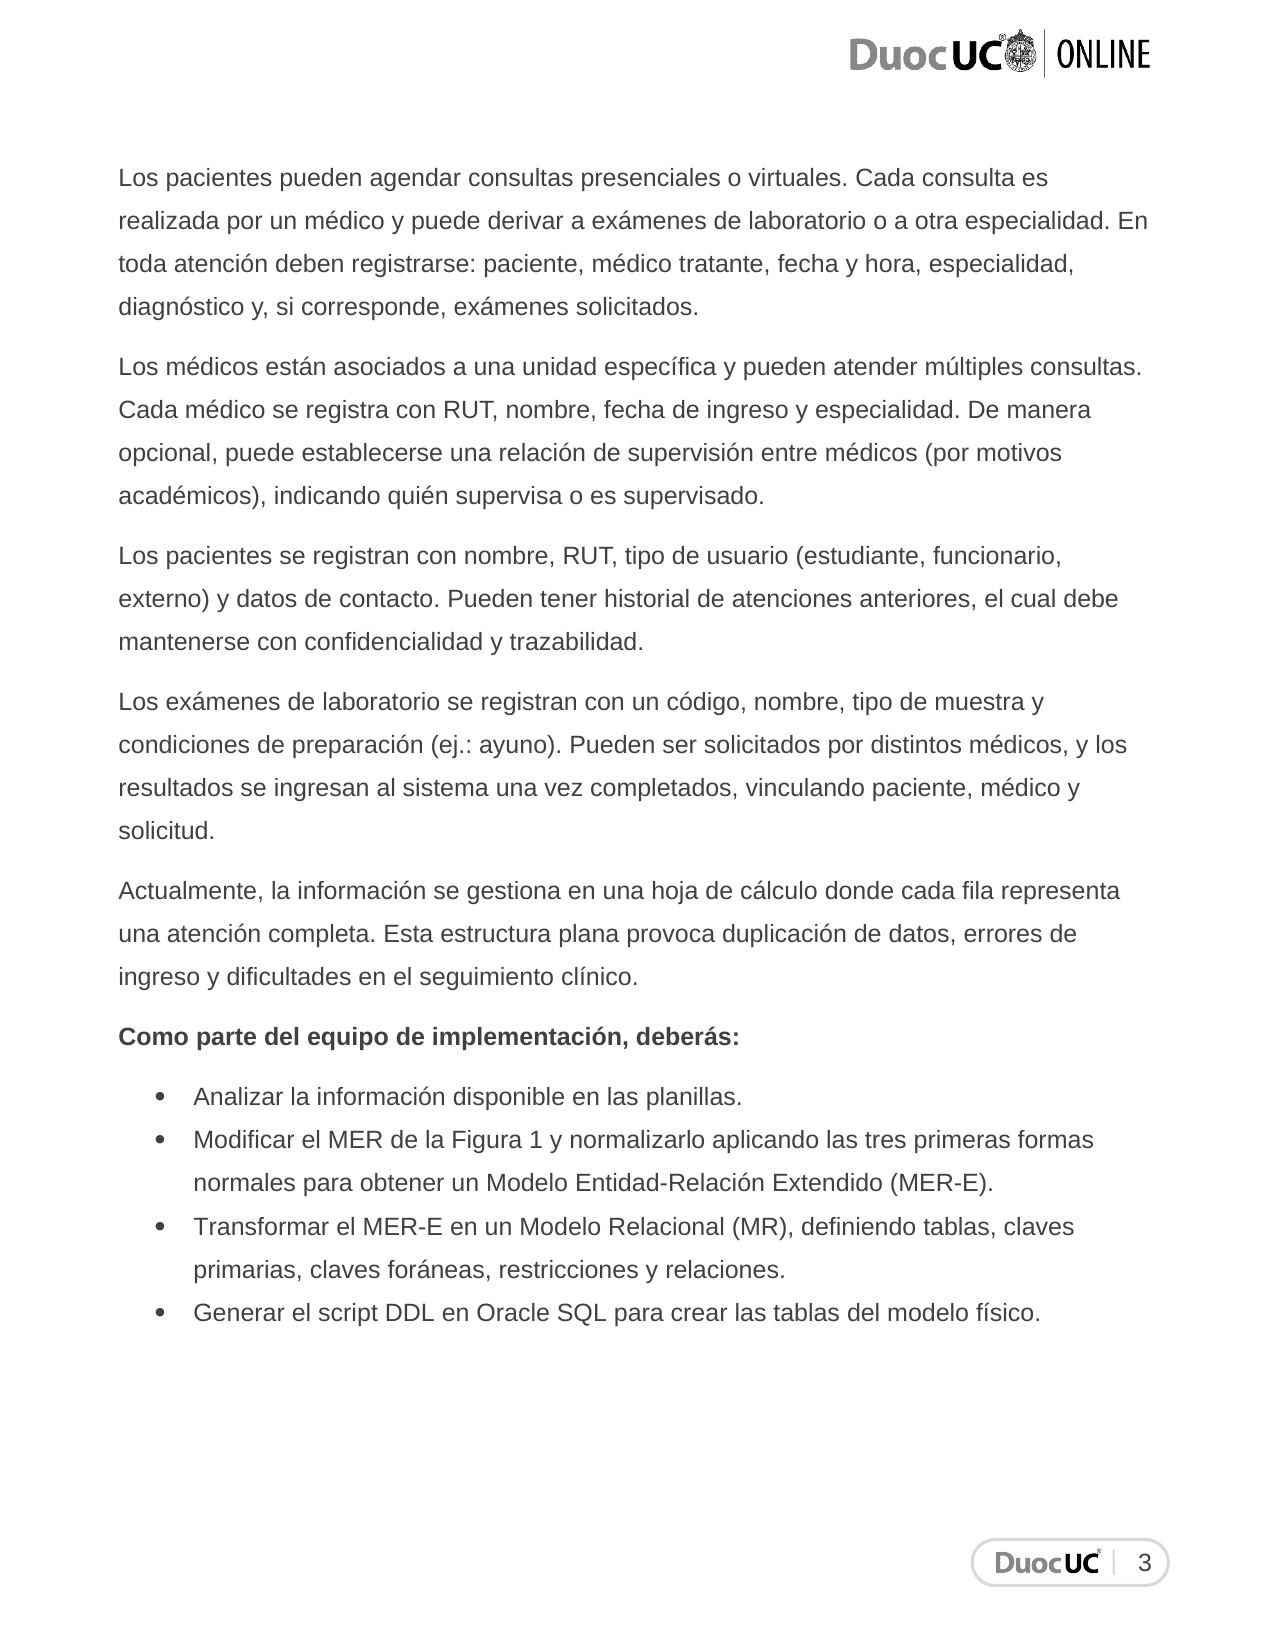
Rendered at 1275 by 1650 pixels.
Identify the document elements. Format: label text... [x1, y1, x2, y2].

text Actualmente, la información se gestiona en una hoja de cálculo donde cada fila representa una atención completa. Esta estructura plana provoca duplicación de datos, errores de ingreso y dificultades en el seguimiento clínico. [118, 876, 1152, 991]
picture [982, 1542, 1115, 1583]
list Analizar la información disponible en las planillas. [156, 1082, 1152, 1111]
text Los exámenes de laboratorio se registran con un código, nombre, tipo de muestra y condiciones de preparación (ej.: ayuno). Pueden ser solicitados por distintos médicos, y los resultados se ingresan al sistema una vez completados, vinculando paciente, médico y solicitud. [118, 687, 1152, 845]
picture [830, 3, 1170, 96]
list Modificar el MER de la Figura 1 y normalizarlo aplicando las tres primeras formas normales para obtener un Modelo Entidad-Relación Extendido (MER-E). [156, 1125, 1152, 1197]
list Generar el script DDL en Oracle SQL para crear las tablas del modelo físico. [156, 1298, 1152, 1327]
text Los pacientes pueden agendar consultas presenciales o virtuales. Cada consulta es realizada por un médico y puede derivar a exámenes de laboratorio o a otra especialidad. En toda atención deben registrarse: paciente, médico tratante, fecha y hora, especialidad, diagnóstico y, si corresponde, exámenes solicitados. [118, 162, 1152, 321]
text Los pacientes se registran con nombre, RUT, tipo de usuario (estudiante, funcionario, externo) y datos de contacto. Pueden tener historial de atenciones anteriores, el cual debe mantenerse con confidencialidad y trazabilidad. [118, 541, 1152, 656]
text Los médicos están asociados a una unidad específica y pueden atender múltiples consultas. Cada médico se registra con RUT, nombre, fecha de ingreso y especialidad. De manera opcional, puede establecerse una relación de supervisión entre médicos (por motivos académicos), indicando quién supervisa o es supervisado. [118, 352, 1152, 510]
list Transformar el MER-E en un Modelo Relacional (MR), definiendo tablas, claves primarias, claves foráneas, restricciones y relaciones. [156, 1211, 1152, 1283]
text Como parte del equipo de implementación, deberás: [118, 1022, 1152, 1051]
